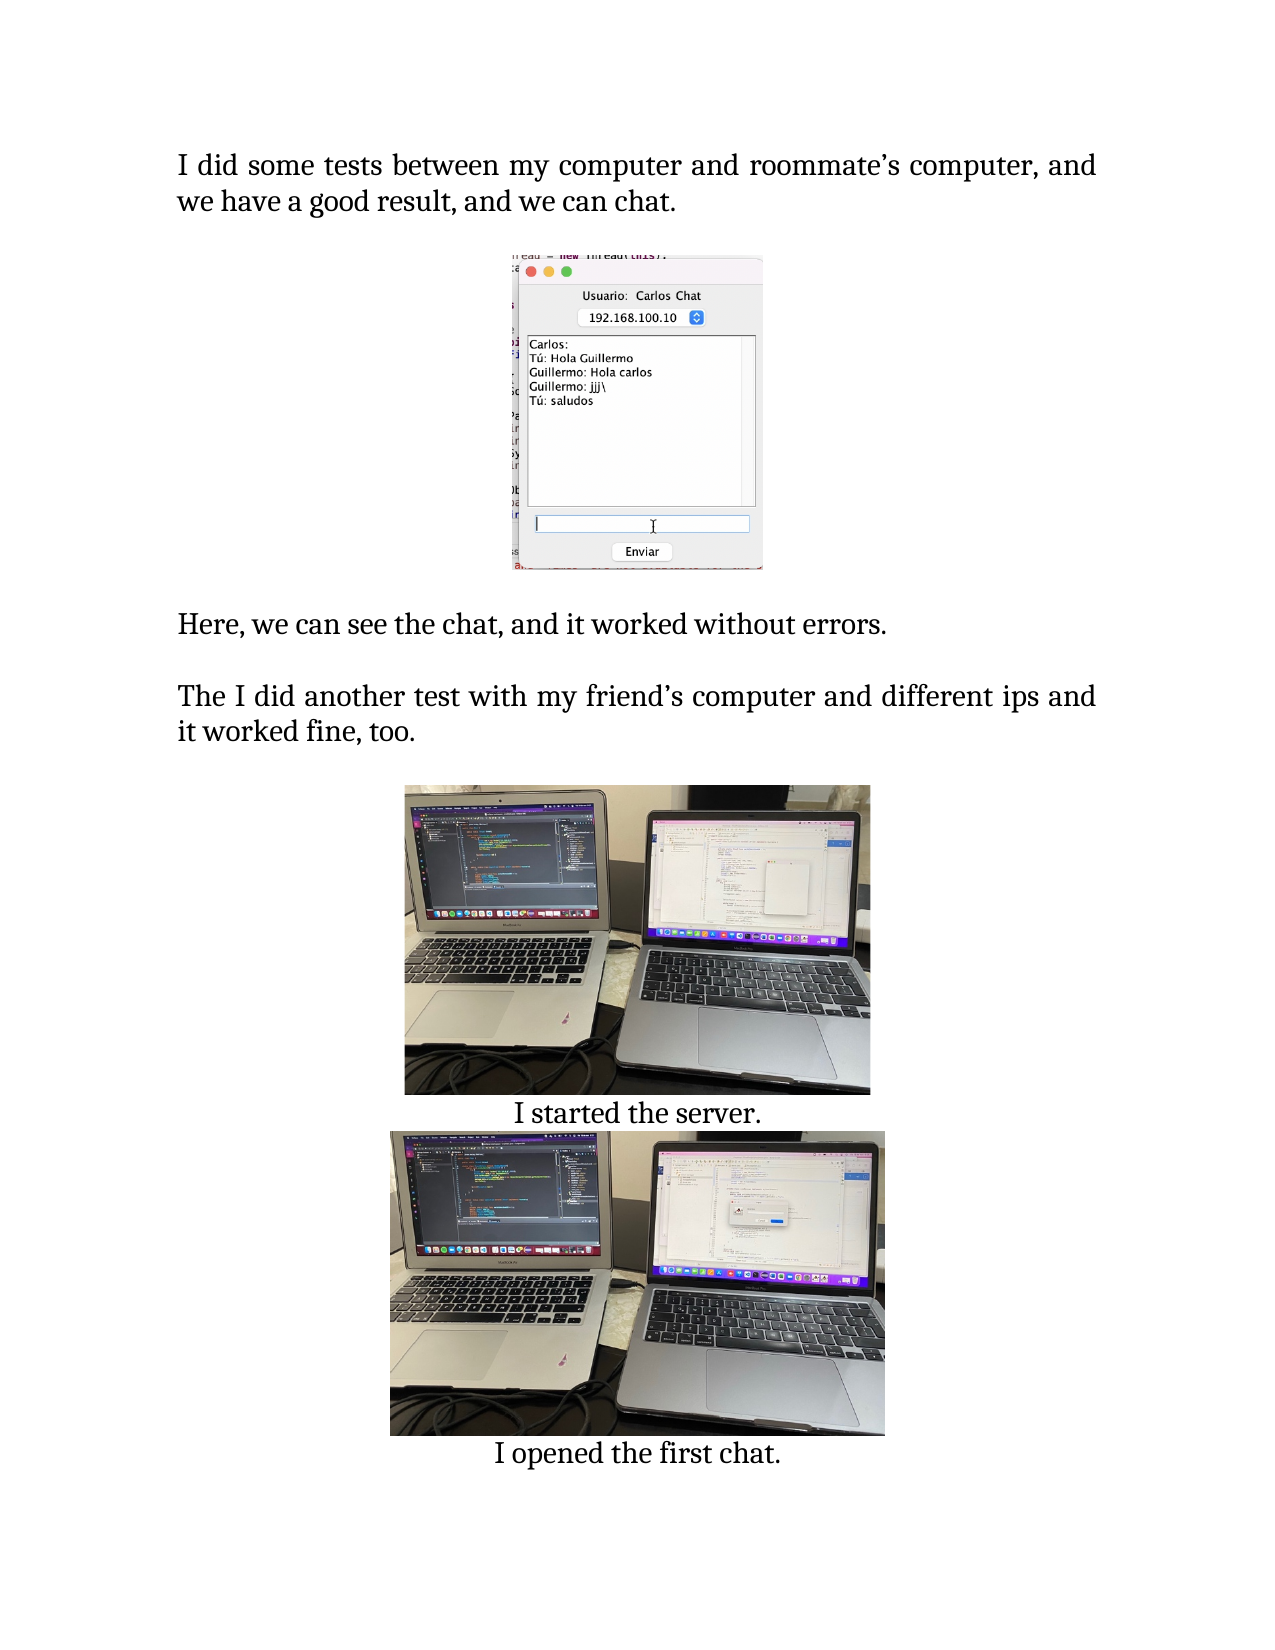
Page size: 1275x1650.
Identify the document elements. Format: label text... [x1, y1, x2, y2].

picture [404, 785, 871, 1095]
picture [512, 255, 763, 570]
picture [390, 1131, 885, 1436]
text I did some tests between my computer and roommate’s computer, and we have a good result, and we can chat. [177, 148, 1098, 219]
text The I did another test with my friend’s computer and different ips and it worked fine, too. [177, 678, 1098, 750]
text Here, we can see the chat, and it worked without errors. [177, 606, 1098, 642]
text I started the server. [177, 1095, 1098, 1131]
text I opened the first chat. [177, 1435, 1098, 1471]
